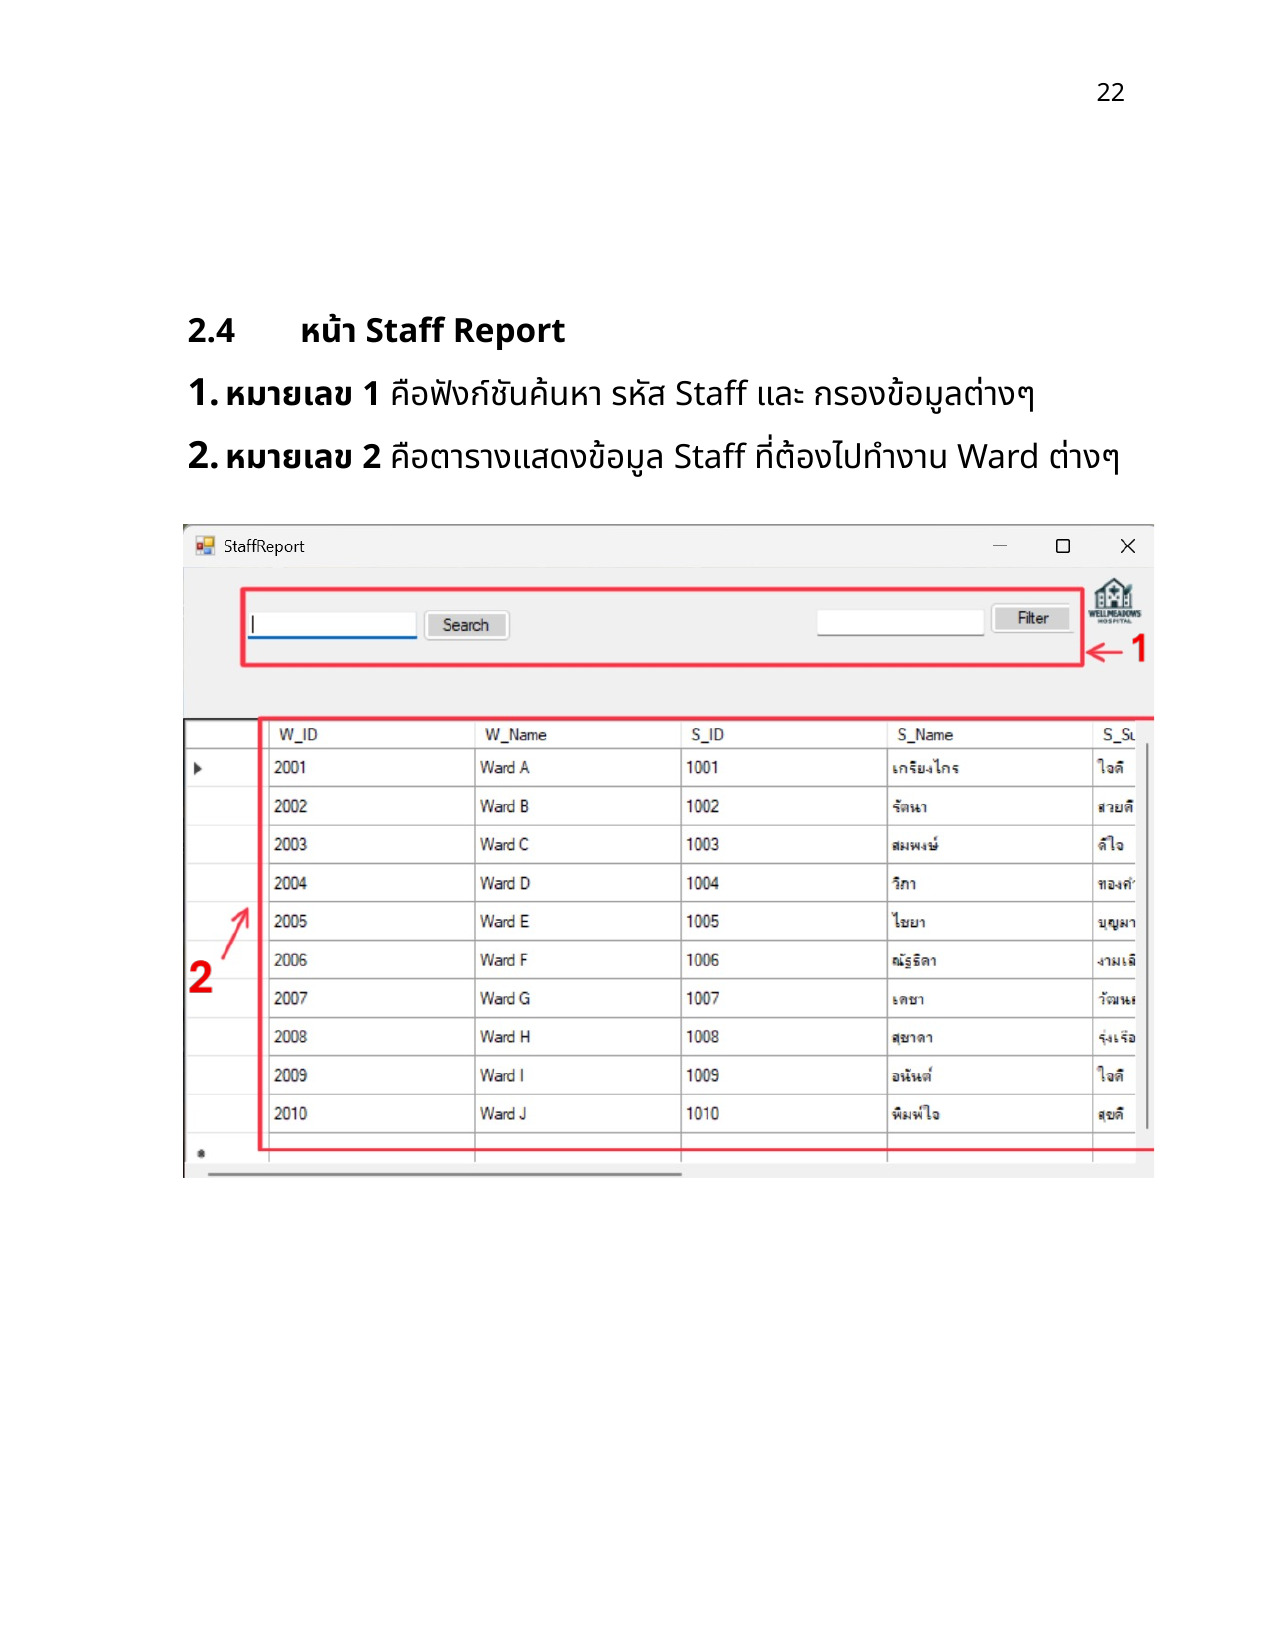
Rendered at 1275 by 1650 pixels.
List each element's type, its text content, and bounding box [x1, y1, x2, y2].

list หมายเลข 1 คือฟังก์ชันค้นหา รหัส Staff และ กรองข้อมูลต่างๆ [187, 365, 1125, 420]
list หน้า Staff Report [187, 307, 1125, 357]
picture [183, 524, 1154, 1178]
list หมายเลข 2 คือตารางแสดงข้อมูล Staff ที่ต้องไปทำงาน Ward ต่างๆ [187, 428, 1125, 483]
